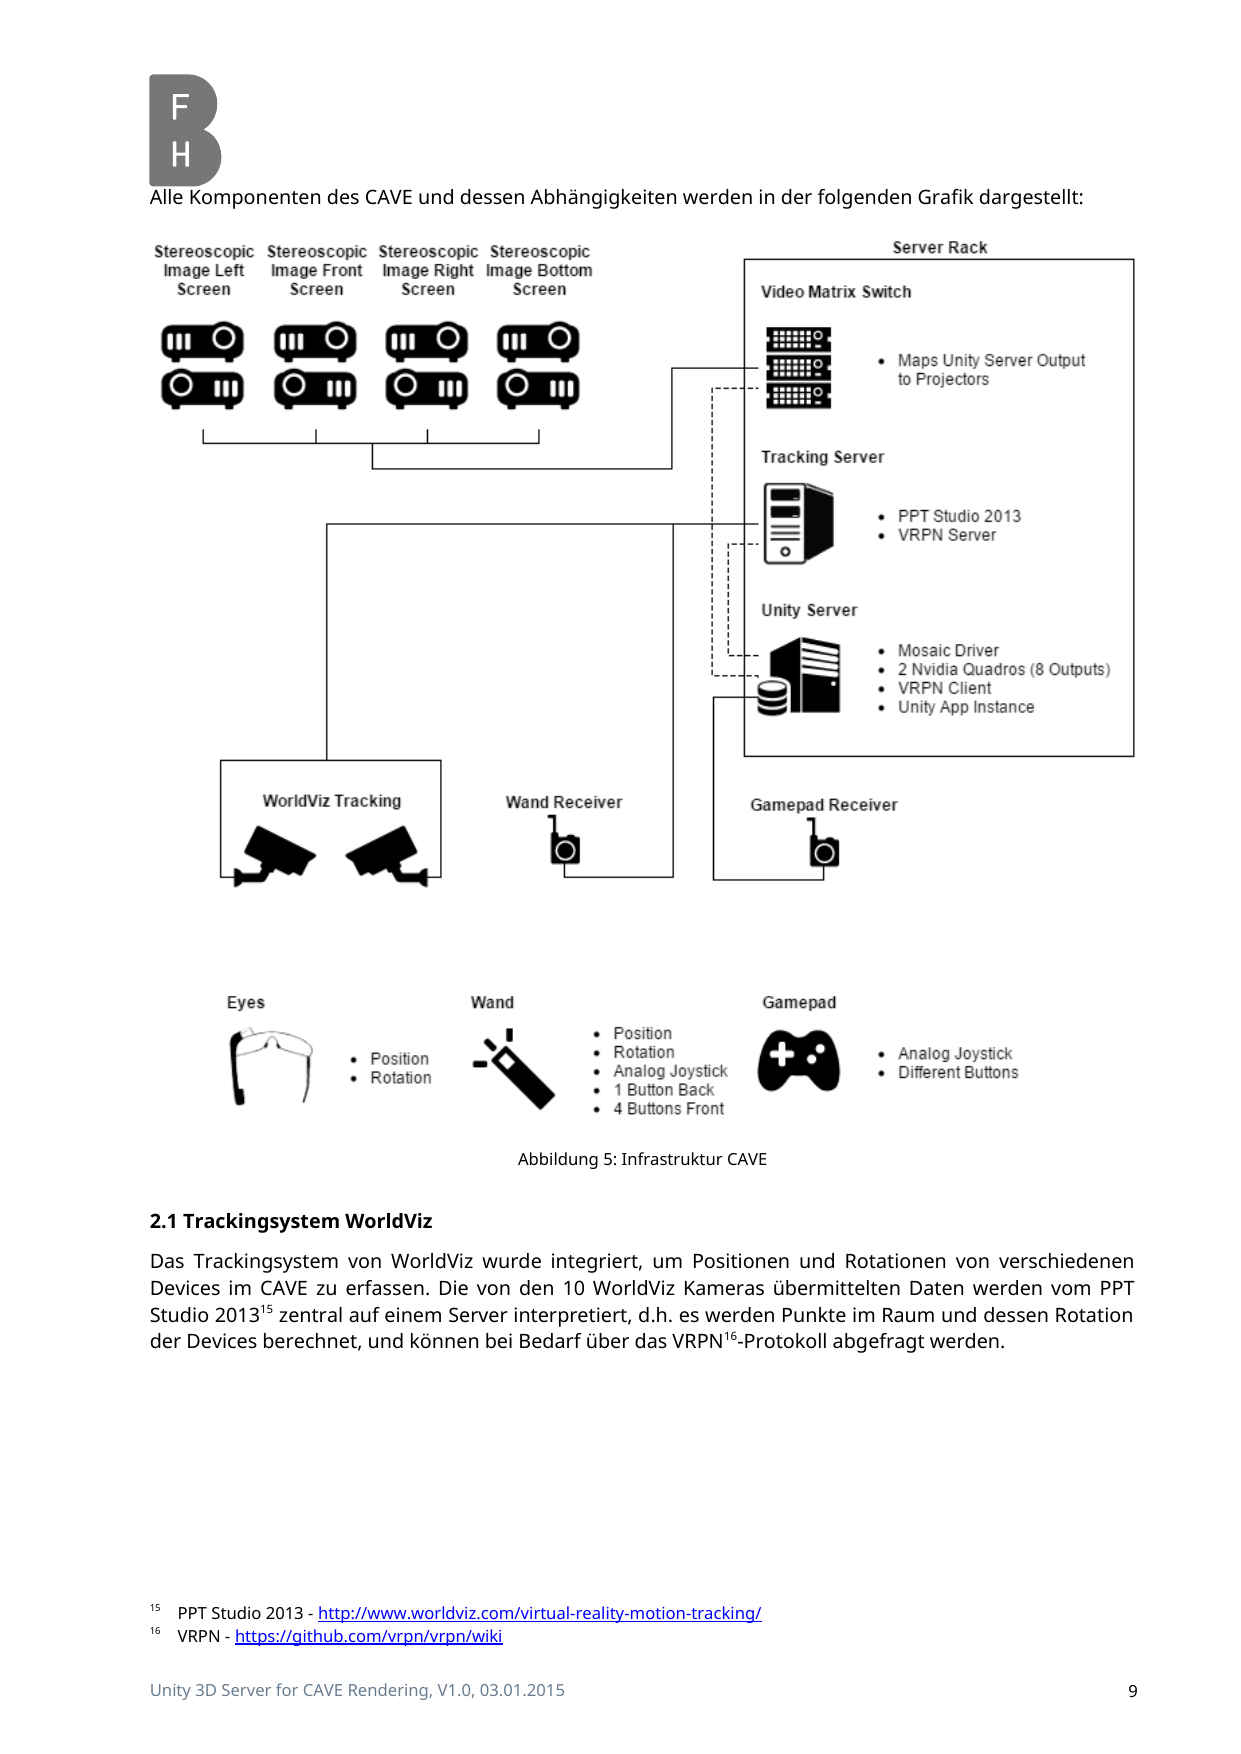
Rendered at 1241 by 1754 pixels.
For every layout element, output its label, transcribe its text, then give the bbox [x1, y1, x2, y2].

text Alle Komponenten des CAVE und dessen Abhängigkeiten werden in der folgenden Grafik dargestellt: [149, 183, 1136, 210]
subtitle Trackingsystem WorldViz [149, 1207, 1136, 1234]
text Das Trackingsystem von WorldViz wurde integriert, um Positionen und Rotationen von verschiedenen Devices im CAVE zu erfassen. Die von den 10 WorldViz Kameras übermittelten Daten werden vom PPT Studio 2013 zentral auf einem Server interpretiert, d.h. es werden Punkte im Raum und dessen Rotation der Devices berechnet, und können bei Bedarf über das VRPN-Protokoll abgefragt werden. [149, 1247, 1136, 1355]
picture [149, 237, 1136, 1132]
